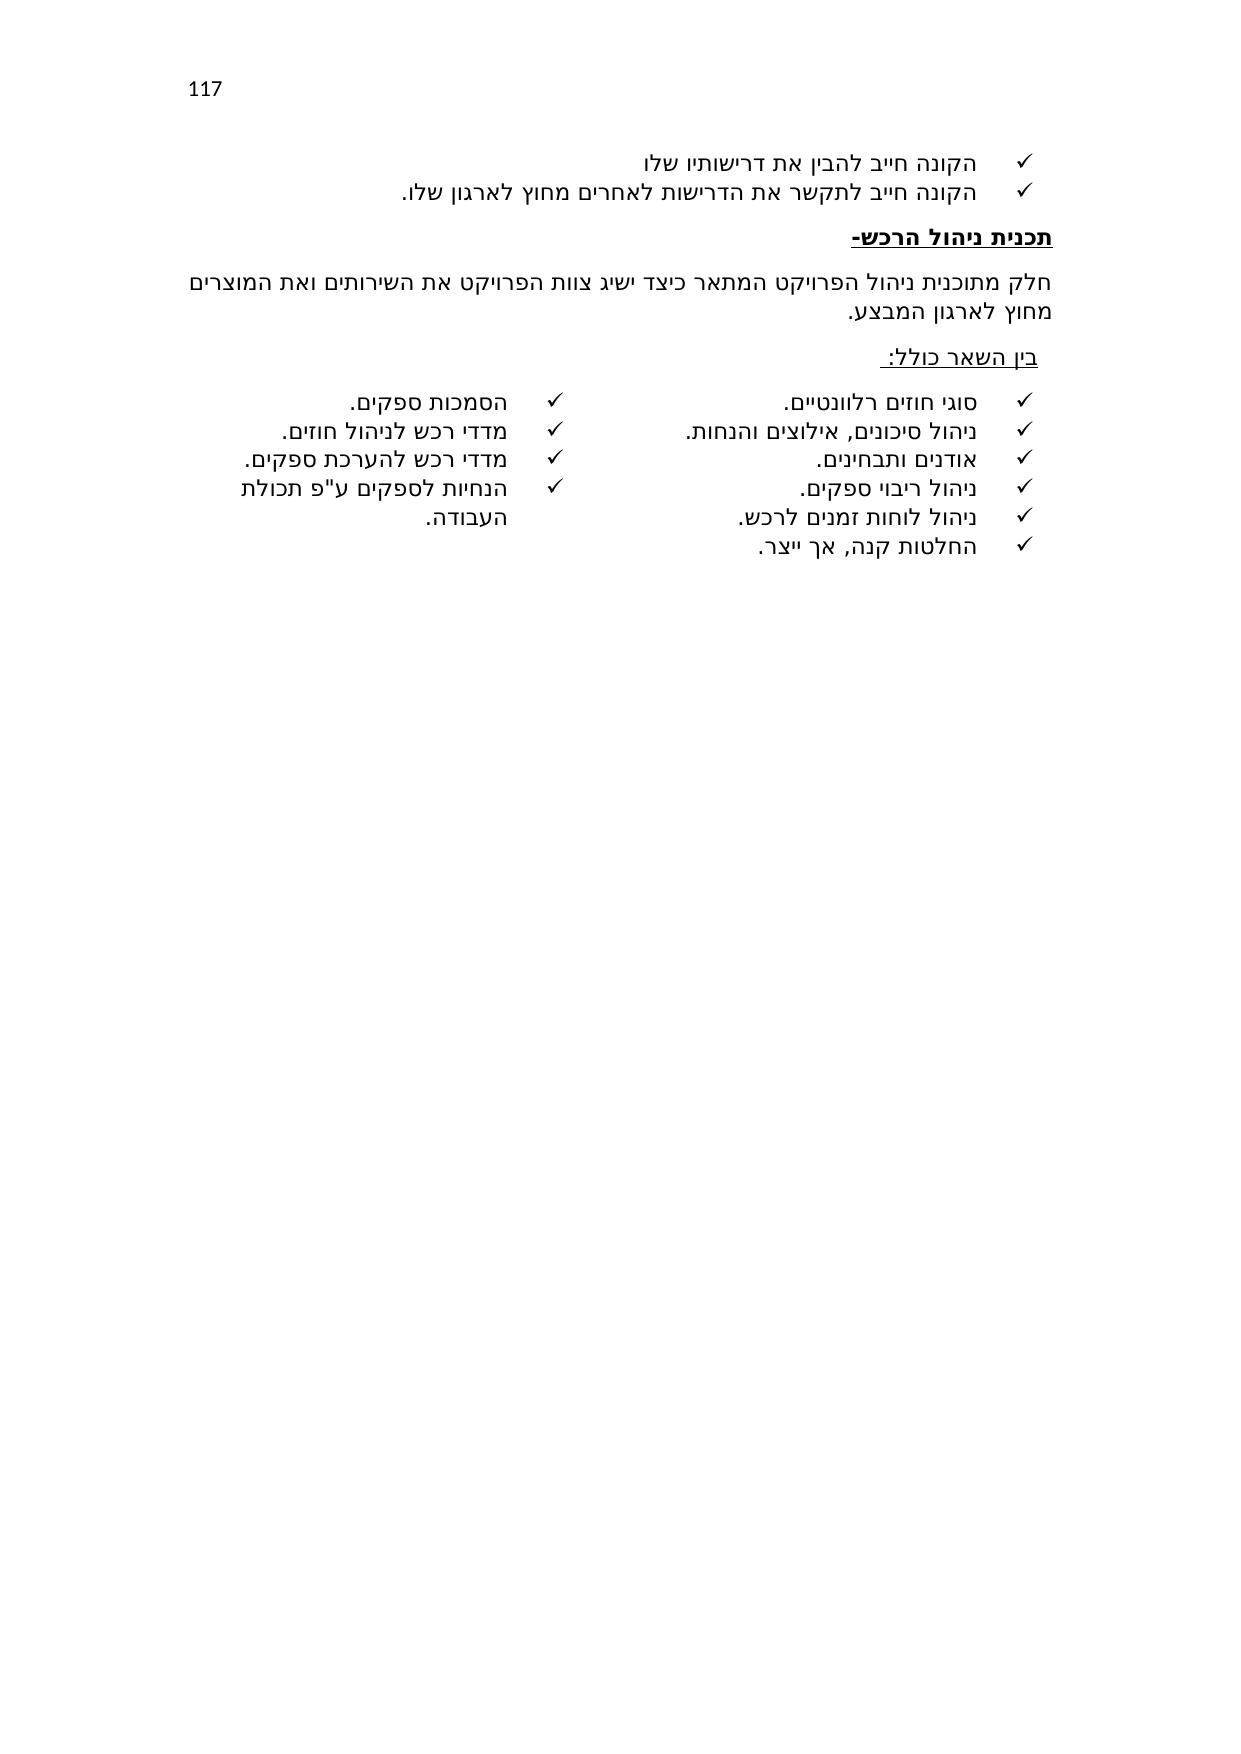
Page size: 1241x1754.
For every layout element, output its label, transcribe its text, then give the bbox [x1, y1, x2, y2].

text בין השאר כולל: [187, 344, 1053, 370]
list הנחיות לספקים ע"פ תכולת העבודה. [187, 475, 546, 531]
list אודנים ותבחינים. [657, 447, 1015, 473]
list ניהול סיכונים, אילוצים והנחות. [657, 418, 1015, 444]
list ניהול לוחות זמנים לרכש. [657, 504, 1015, 531]
list הקונה חייב להבין את דרישותיו שלו [187, 150, 1015, 177]
list הסמכות ספקים. [187, 389, 546, 416]
list הקונה חייב לתקשר את הדרישות לאחרים מחוץ לארגון שלו. [187, 179, 1015, 205]
list סוגי חוזים רלוונטיים. [657, 389, 1015, 416]
text תכנית ניהול הרכש- [187, 224, 1053, 251]
list מדדי רכש להערכת ספקים. [187, 447, 546, 473]
text חלק מתוכנית ניהול הפרויקט המתאר כיצד ישיג צוות הפרויקט את השירותים ואת המוצרים מחוץ לארגון המבצע. [187, 269, 1053, 325]
list מדדי רכש לניהול חוזים. [187, 418, 546, 444]
list החלטות קנה, אך ייצר. [657, 533, 1015, 559]
list ניהול ריבוי ספקים. [657, 475, 1015, 502]
